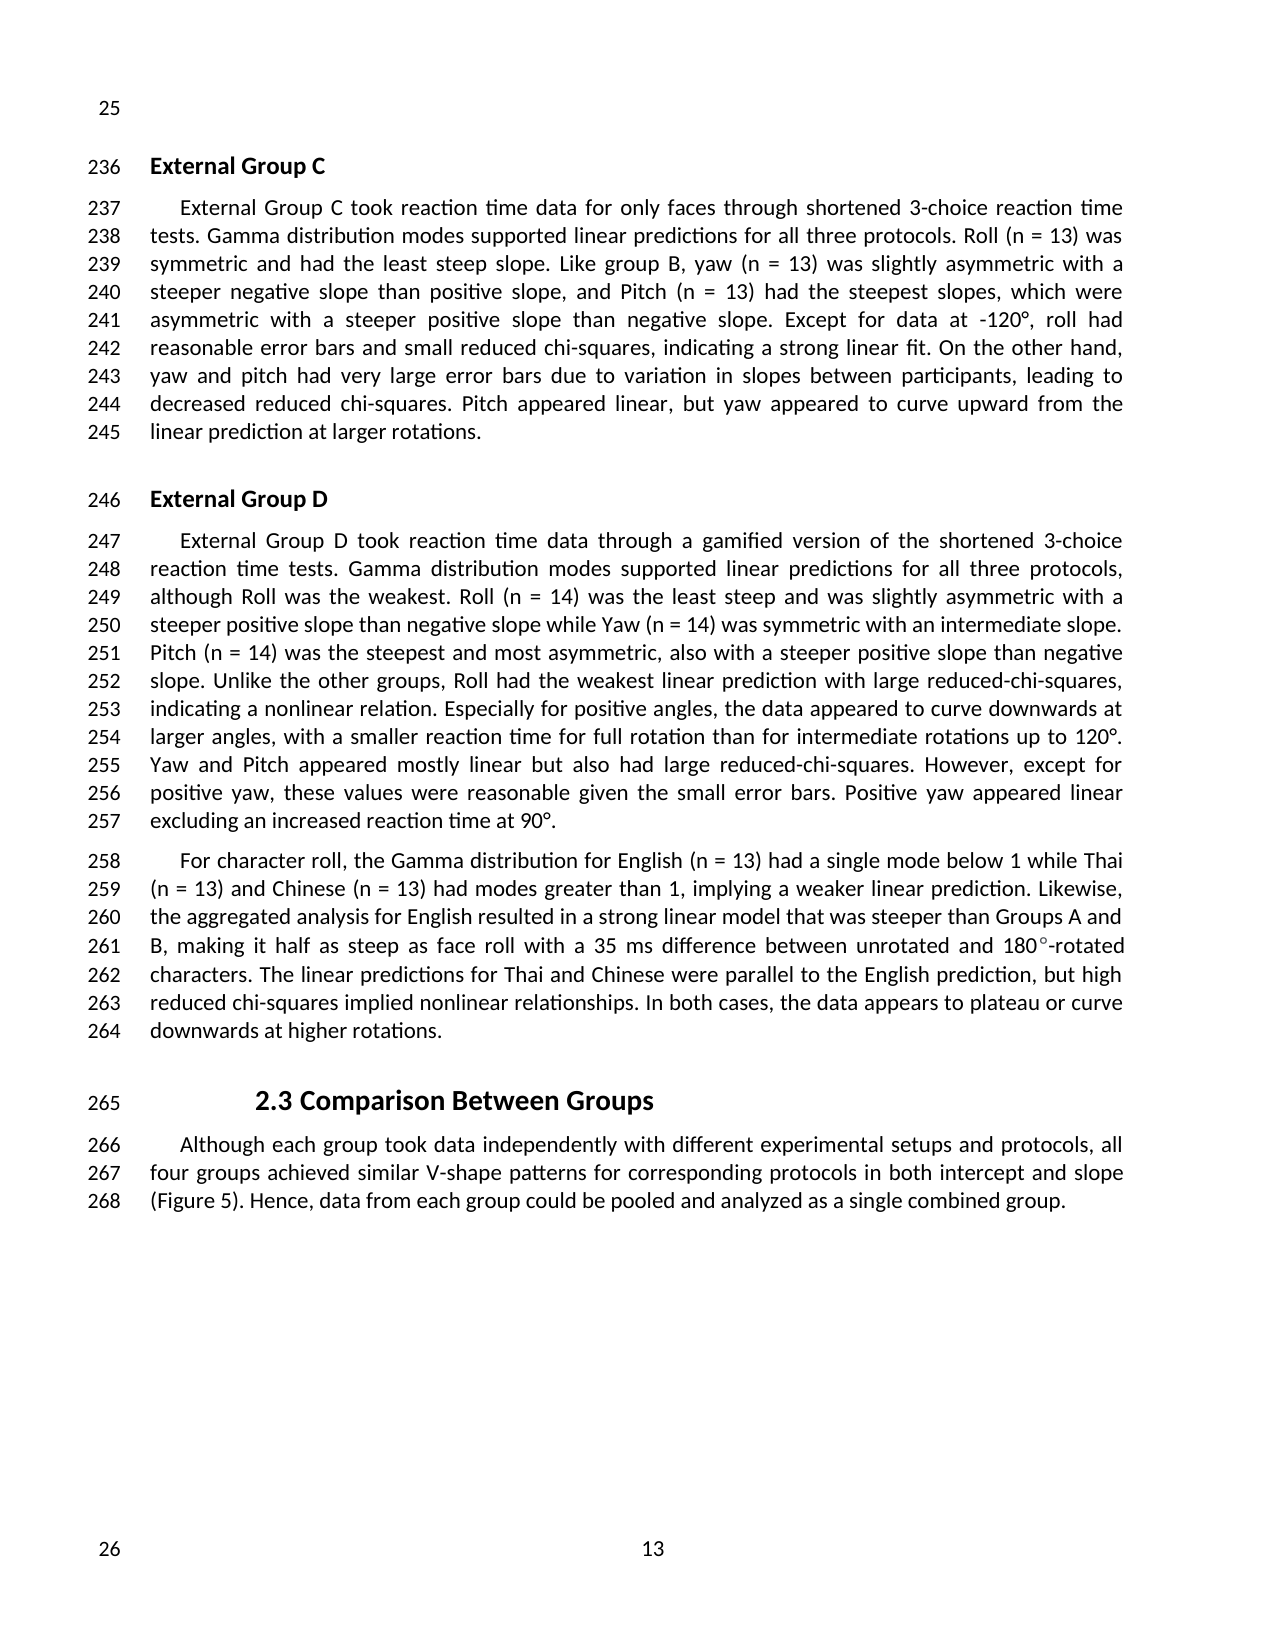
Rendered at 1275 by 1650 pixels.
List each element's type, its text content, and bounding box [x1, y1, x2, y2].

subtitle External Group C [150, 150, 1125, 181]
text External Group C took reaction time data for only faces through shortened 3-choice reaction time tests. Gamma distribution modes supported linear predictions for all three protocols. Roll (n = 13) was symmetric and had the least steep slope. Like group B, yaw (n = 13) was slightly asymmetric with a steeper negative slope than positive slope, and Pitch (n = 13) had the steepest slopes, which were asymmetric with a steeper positive slope than negative slope. Except for data at -120°, roll had reasonable error bars and small reduced chi-squares, indicating a strong linear fit. On the other hand, yaw and pitch had very large error bars due to variation in slopes between participants, leading to decreased reduced chi-squares. Pitch appeared linear, but yaw appeared to curve upward from the linear prediction at larger rotations. [150, 193, 1125, 445]
subtitle Comparison Between Groups [225, 1082, 1125, 1117]
text For character roll, the Gamma distribution for English (n = 13) had a single mode below 1 while Thai (n = 13) and Chinese (n = 13) had modes greater than 1, implying a weaker linear prediction. Likewise, the aggregated analysis for English resulted in a strong linear model that was steeper than Groups A and B, making it half as steep as face roll with a 35 ms difference between unrotated and 180°-rotated characters. The linear predictions for Thai and Chinese were parallel to the English prediction, but high reduced chi-squares implied nonlinear relationships. In both cases, the data appears to plateau or curve downwards at higher rotations. [150, 846, 1125, 1044]
text External Group D took reaction time data through a gamified version of the shortened 3-choice reaction time tests. Gamma distribution modes supported linear predictions for all three protocols, although Roll was the weakest. Roll (n = 14) was the least steep and was slightly asymmetric with a steeper positive slope than negative slope while Yaw (n = 14) was symmetric with an intermediate slope. Pitch (n = 14) was the steepest and most asymmetric, also with a steeper positive slope than negative slope. Unlike the other groups, Roll had the weakest linear prediction with large reduced-chi-squares, indicating a nonlinear relation. Especially for positive angles, the data appeared to curve downwards at larger angles, with a smaller reaction time for full rotation than for intermediate rotations up to 120°. Yaw and Pitch appeared mostly linear but also had large reduced-chi-squares. However, except for positive yaw, these values were reasonable given the small error bars. Positive yaw appeared linear excluding an increased reaction time at 90°. [150, 526, 1125, 834]
text Although each group took data independently with different experimental setups and protocols, all four groups achieved similar V-shape patterns for corresponding protocols in both intercept and slope (Figure 5). Hence, data from each group could be pooled and analyzed as a single combined group. [150, 1130, 1125, 1214]
subtitle External Group D [150, 483, 1125, 513]
